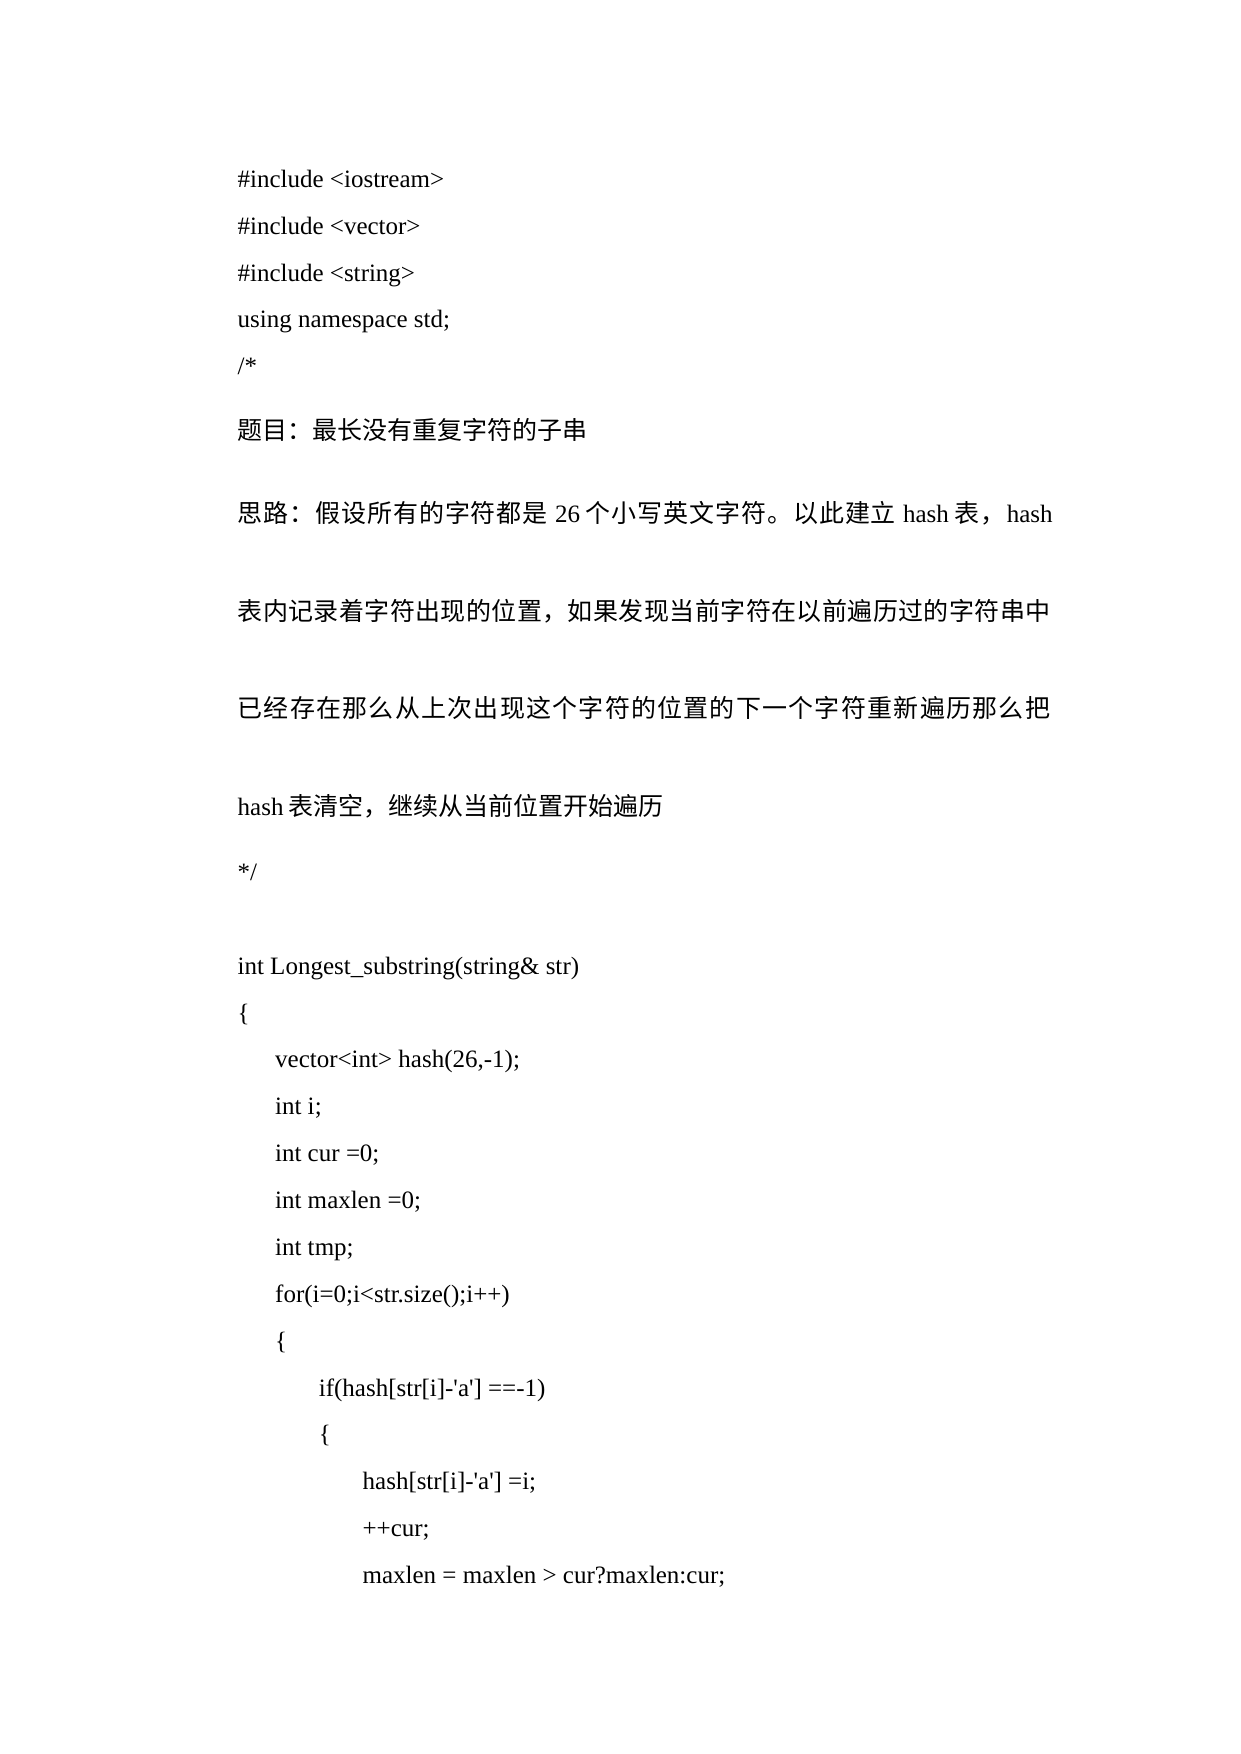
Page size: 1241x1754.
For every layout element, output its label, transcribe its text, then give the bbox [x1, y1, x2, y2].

text 题目：最长没有重复字符的子串 [237, 396, 1053, 461]
text int Longest_substring(string& str) [237, 949, 1053, 981]
text { [237, 1418, 1053, 1450]
text int maxlen =0; [237, 1183, 1053, 1216]
text if(hash[str[i]-'a'] ==-1) [237, 1371, 1053, 1403]
text maxlen = maxlen > cur?maxlen:cur; [237, 1558, 1053, 1591]
text #include <vector> [237, 209, 1053, 241]
text hash[str[i]-'a'] =i; [237, 1464, 1053, 1497]
text { [237, 1324, 1053, 1356]
text { [237, 996, 1053, 1028]
text int cur =0; [237, 1136, 1053, 1169]
text ++cur; [237, 1511, 1053, 1544]
text int tmp; [237, 1230, 1053, 1263]
text /* [237, 349, 1053, 382]
text #include <string> [237, 256, 1053, 288]
text int i; [237, 1089, 1053, 1122]
text #include <iostream> [237, 162, 1053, 194]
text for(i=0;i<str.size();i++) [237, 1277, 1053, 1309]
text */ [237, 855, 1053, 888]
text using namespace std; [237, 303, 1053, 335]
text vector<int> hash(26,-1); [237, 1043, 1053, 1075]
text 思路：假设所有的字符都是26个小写英文字符。以此建立hash表，hash表内记录着字符出现的位置，如果发现当前字符在以前遍历过的字符串中已经存在那么从上次出现这个字符的位置的下一个字符重新遍历那么把hash表清空，继续从当前位置开始遍历 [237, 479, 1053, 837]
